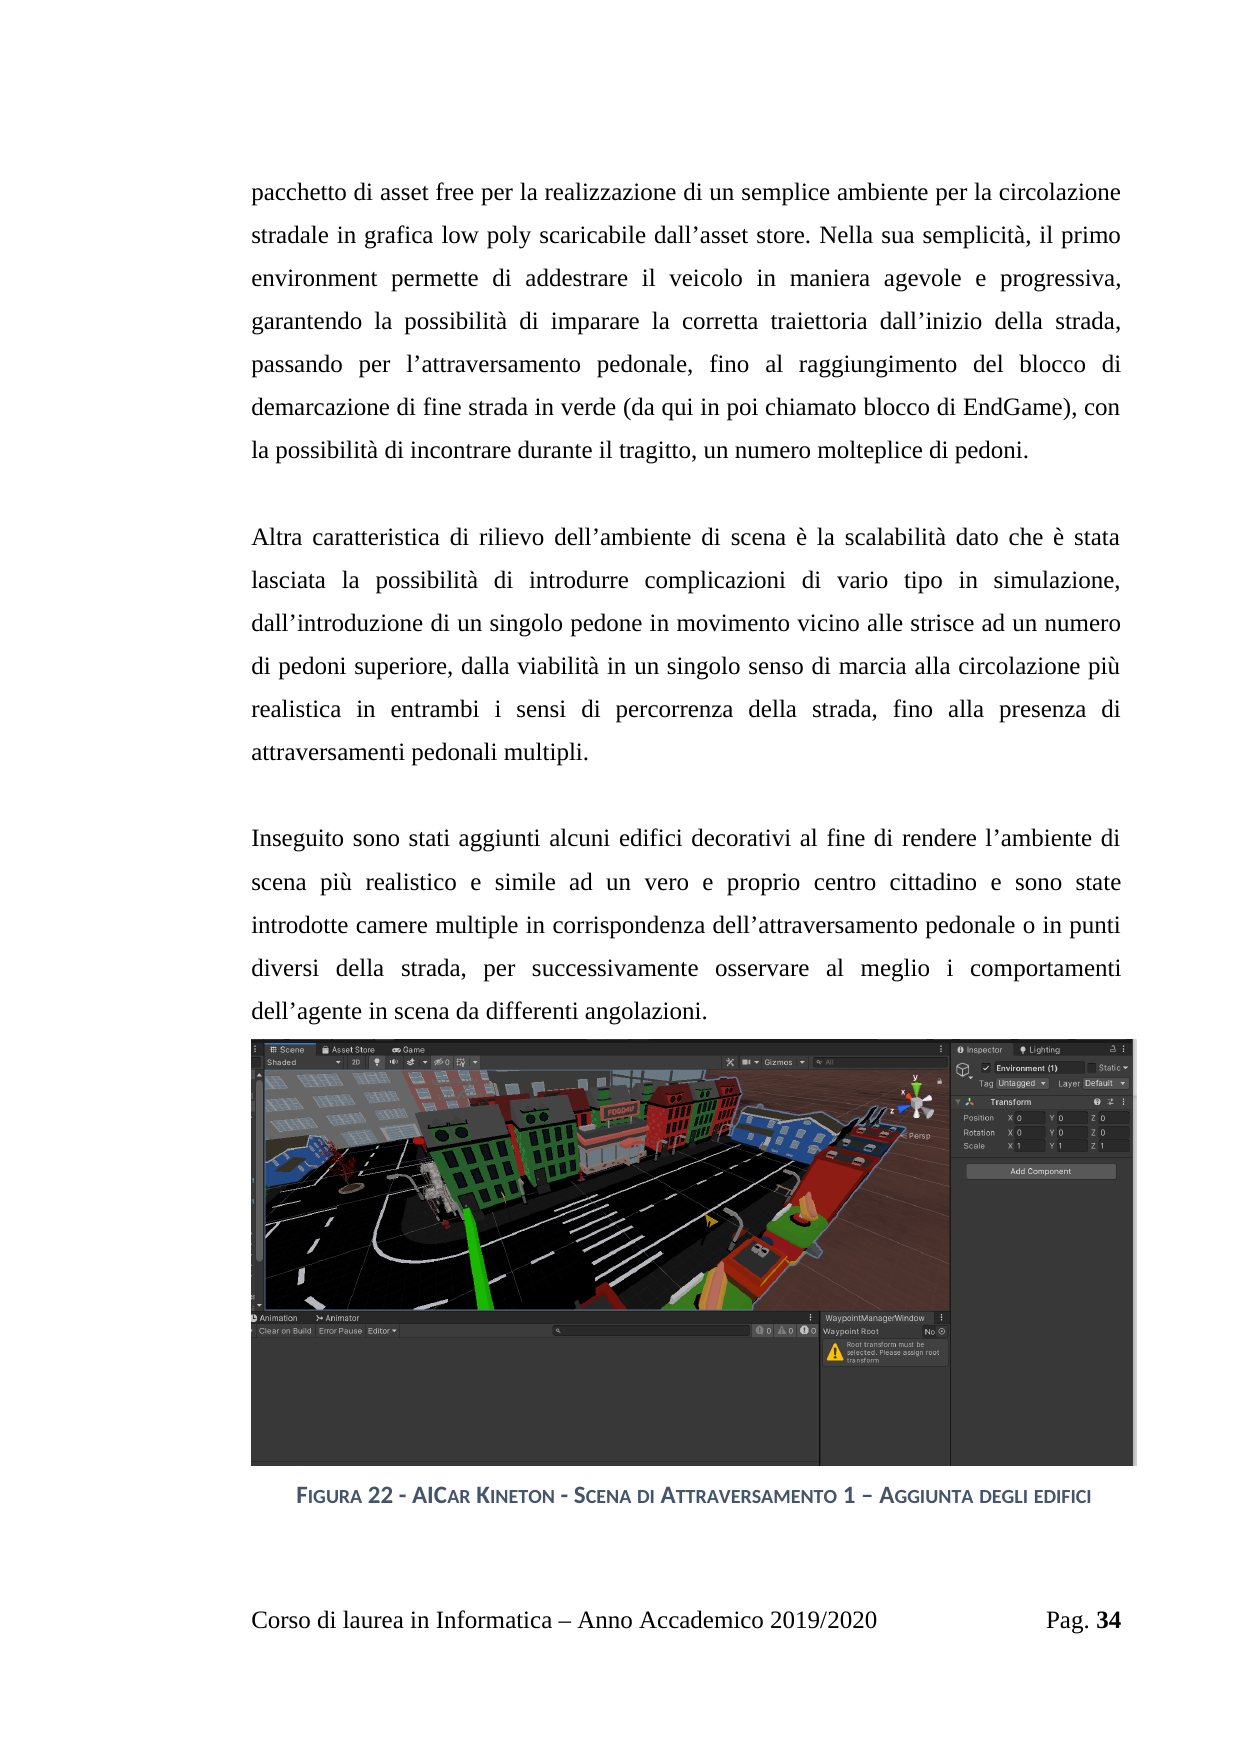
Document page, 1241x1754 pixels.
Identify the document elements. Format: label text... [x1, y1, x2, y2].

text Inseguito sono stati aggiunti alcuni edifici decorativi al fine di rendere l’ambiente di scena più realistico e simile ad un vero e proprio centro cittadino e sono state introdotte camere multiple in corrispondenza dell’attraversamento pedonale o in punti diversi della strada, per successivamente osservare al meglio i comportamenti dell’agente in scena da differenti angolazioni. [251, 823, 1122, 1025]
text Altra caratteristica di rilievo dell’ambiente di scena è la scalabilità dato che è stata lasciata la possibilità di introdurre complicazioni di vario tipo in simulazione, dall’introduzione di un singolo pedone in movimento vicino alle strisce ad un numero di pedoni superiore, dalla viabilità in un singolo senso di marcia alla circolazione più realistica in entrambi i sensi di percorrenza della strada, fino alla presenza di attraversamenti pedonali multipli. [251, 522, 1122, 766]
picture [251, 1039, 1137, 1466]
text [251, 177, 1122, 464]
text Figura 22 - AICar Kineton - Scena di Attraversamento 1 – Aggiunta degli edifici [192, 1479, 1122, 1509]
